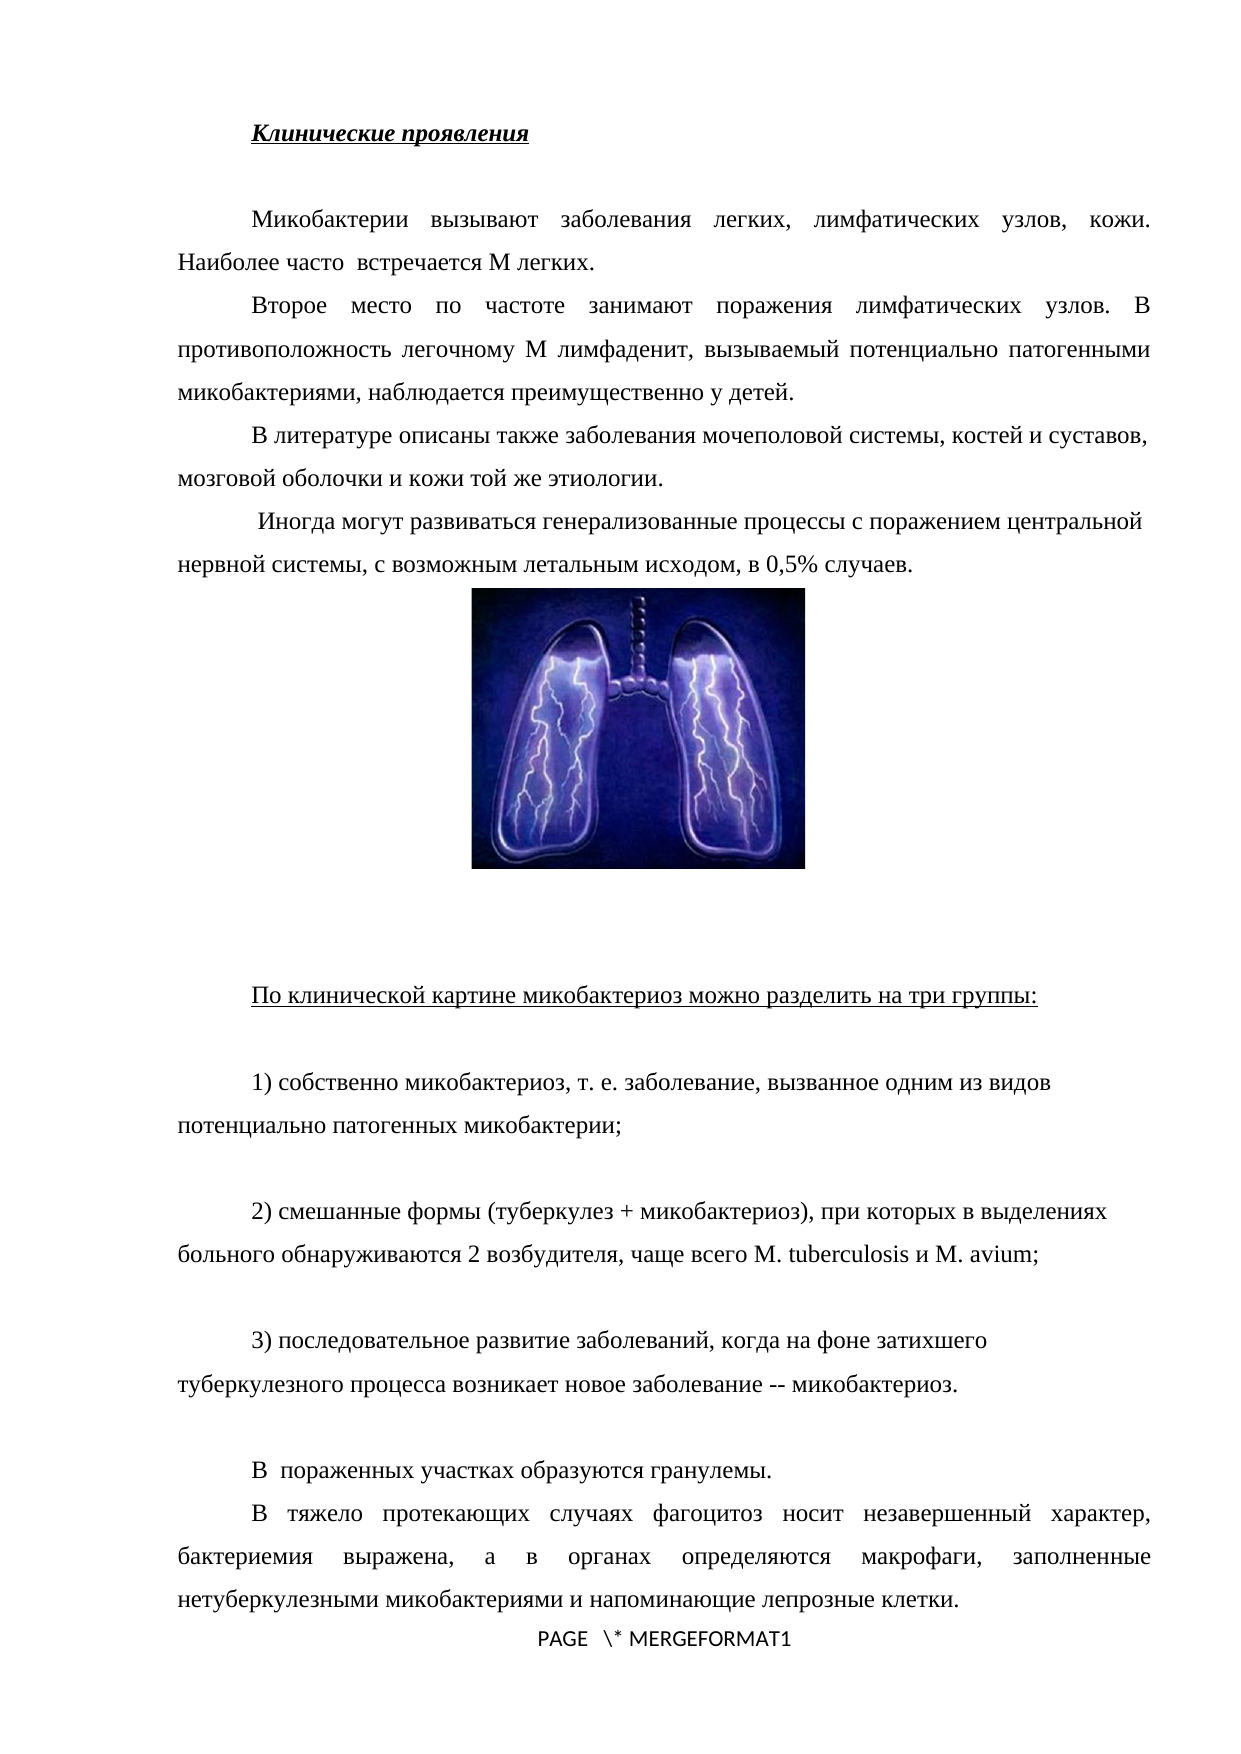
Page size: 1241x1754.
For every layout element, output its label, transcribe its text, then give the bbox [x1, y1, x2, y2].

text По клинической картине микобактериоз можно разделить на три группы: [177, 981, 1152, 1009]
text В тяжело протекающих случаях фагоцитоз носит незавершенный характер, бактериемия выражена, а в органах определяются макрофаги, заполненные нетуберкулезными микобактериями и напоминающие лепрозные клетки. [177, 1498, 1152, 1613]
text Клинические проявления [177, 118, 1152, 147]
text Второе место по частоте занимают поражения лимфатических узлов. В противоположность легочному М лимфаденит, вызываемый потенциально патогенными микобактериями, наблюдается преимущественно у детей. [177, 291, 1152, 406]
text В литературе описаны также заболевания мочеполовой системы, костей и суставов, мозговой оболочки и кожи той же этиологии. [177, 420, 1152, 492]
text Иногда могут развиваться генерализованные процессы с поражением центральной нервной системы, с возможным летальным исходом, в 0,5% случаев. [177, 506, 1152, 578]
text 1) собственно микобактериоз, т. е. заболевание, вызванное одним из видов потенциально патогенных микобактерии; [177, 1067, 1152, 1139]
picture [470, 588, 805, 867]
text Микобактерии вызывают заболевания легких, лимфатических узлов, кожи. Наиболее часто встречается М легких. [177, 204, 1152, 276]
text В пораженных участках образуются гранулемы. [177, 1455, 1152, 1484]
text 2) смешанные формы (туберкулез + микобактериоз), при которых в выделениях больного обнаруживаются 2 возбудителя, чаще всего М. tuberculosis и М. avium; [177, 1196, 1152, 1268]
text 3) последовательное развитие заболеваний, когда на фоне затихшего туберкулезного процесса возникает новое заболевание -- микобактериоз. [177, 1326, 1152, 1397]
